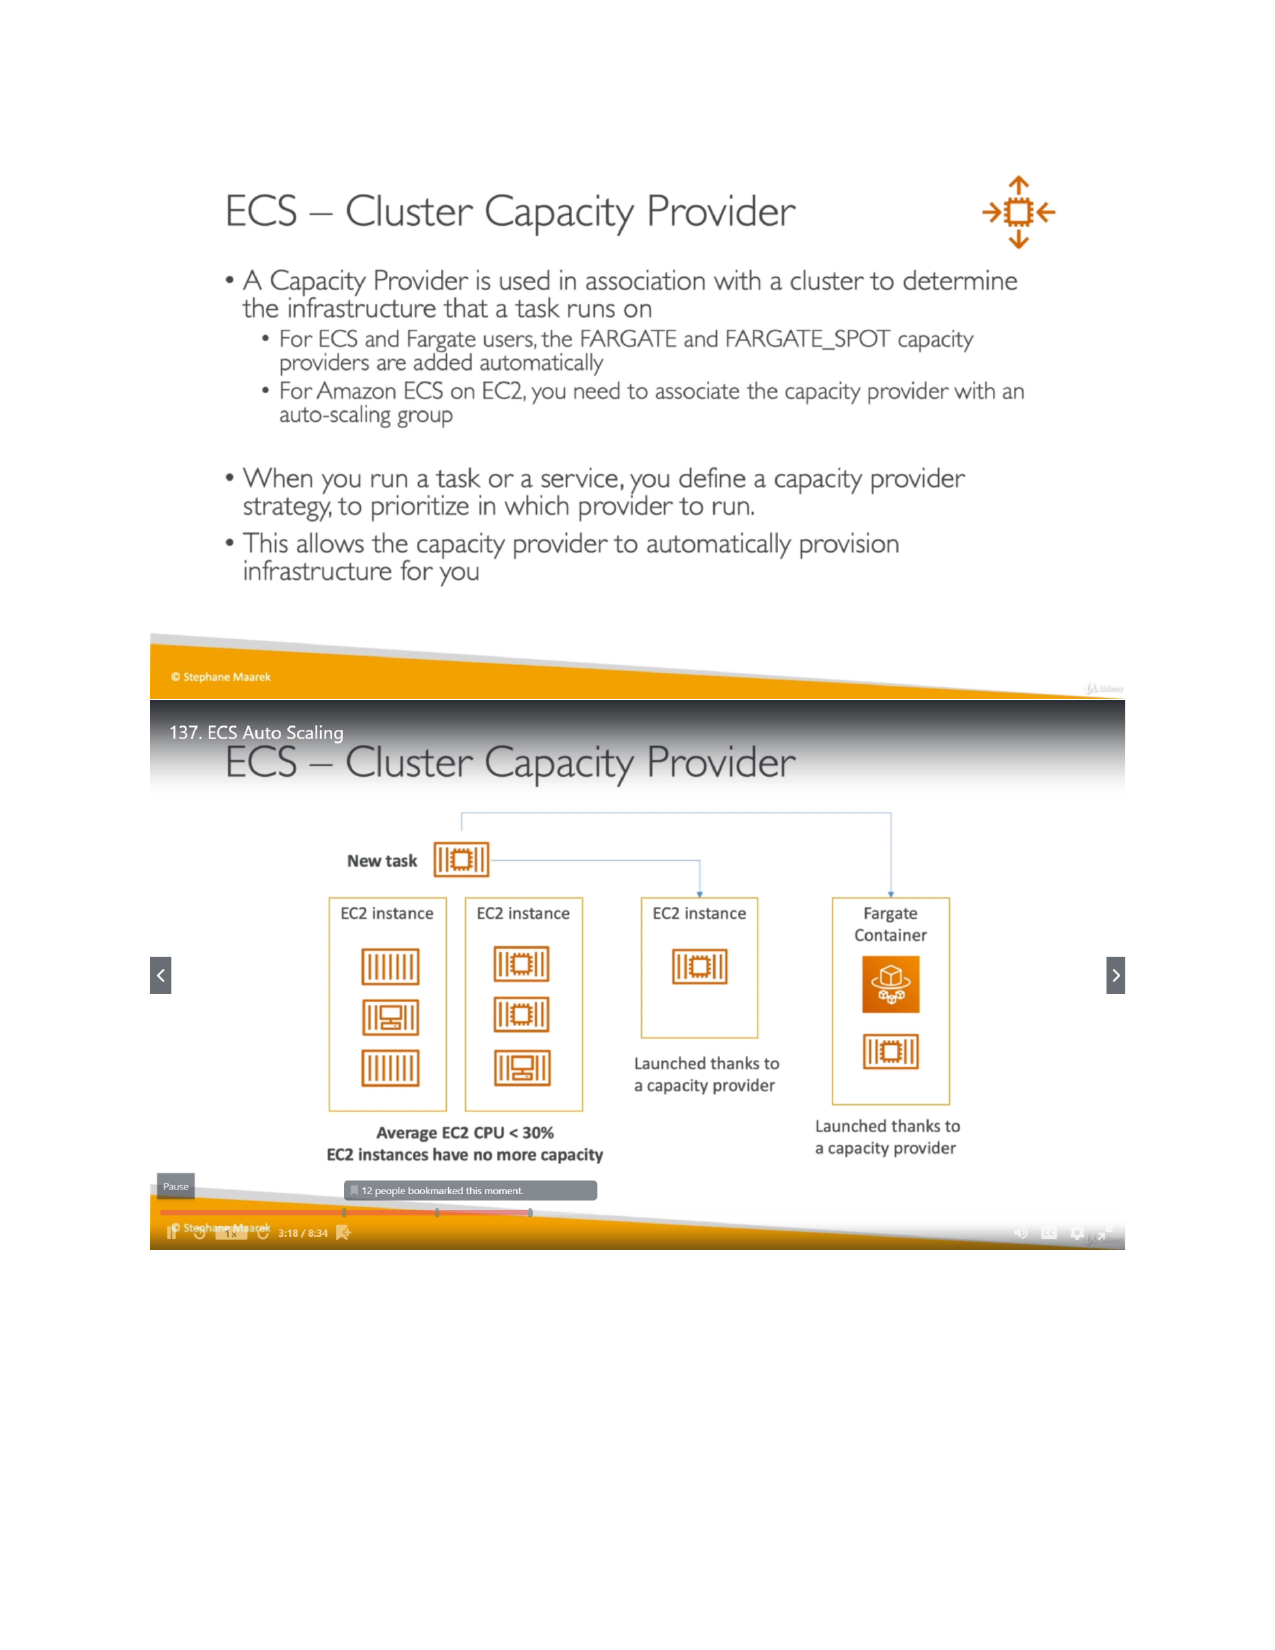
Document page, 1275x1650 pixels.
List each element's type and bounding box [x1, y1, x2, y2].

picture [150, 700, 1125, 1250]
picture [150, 150, 1125, 699]
